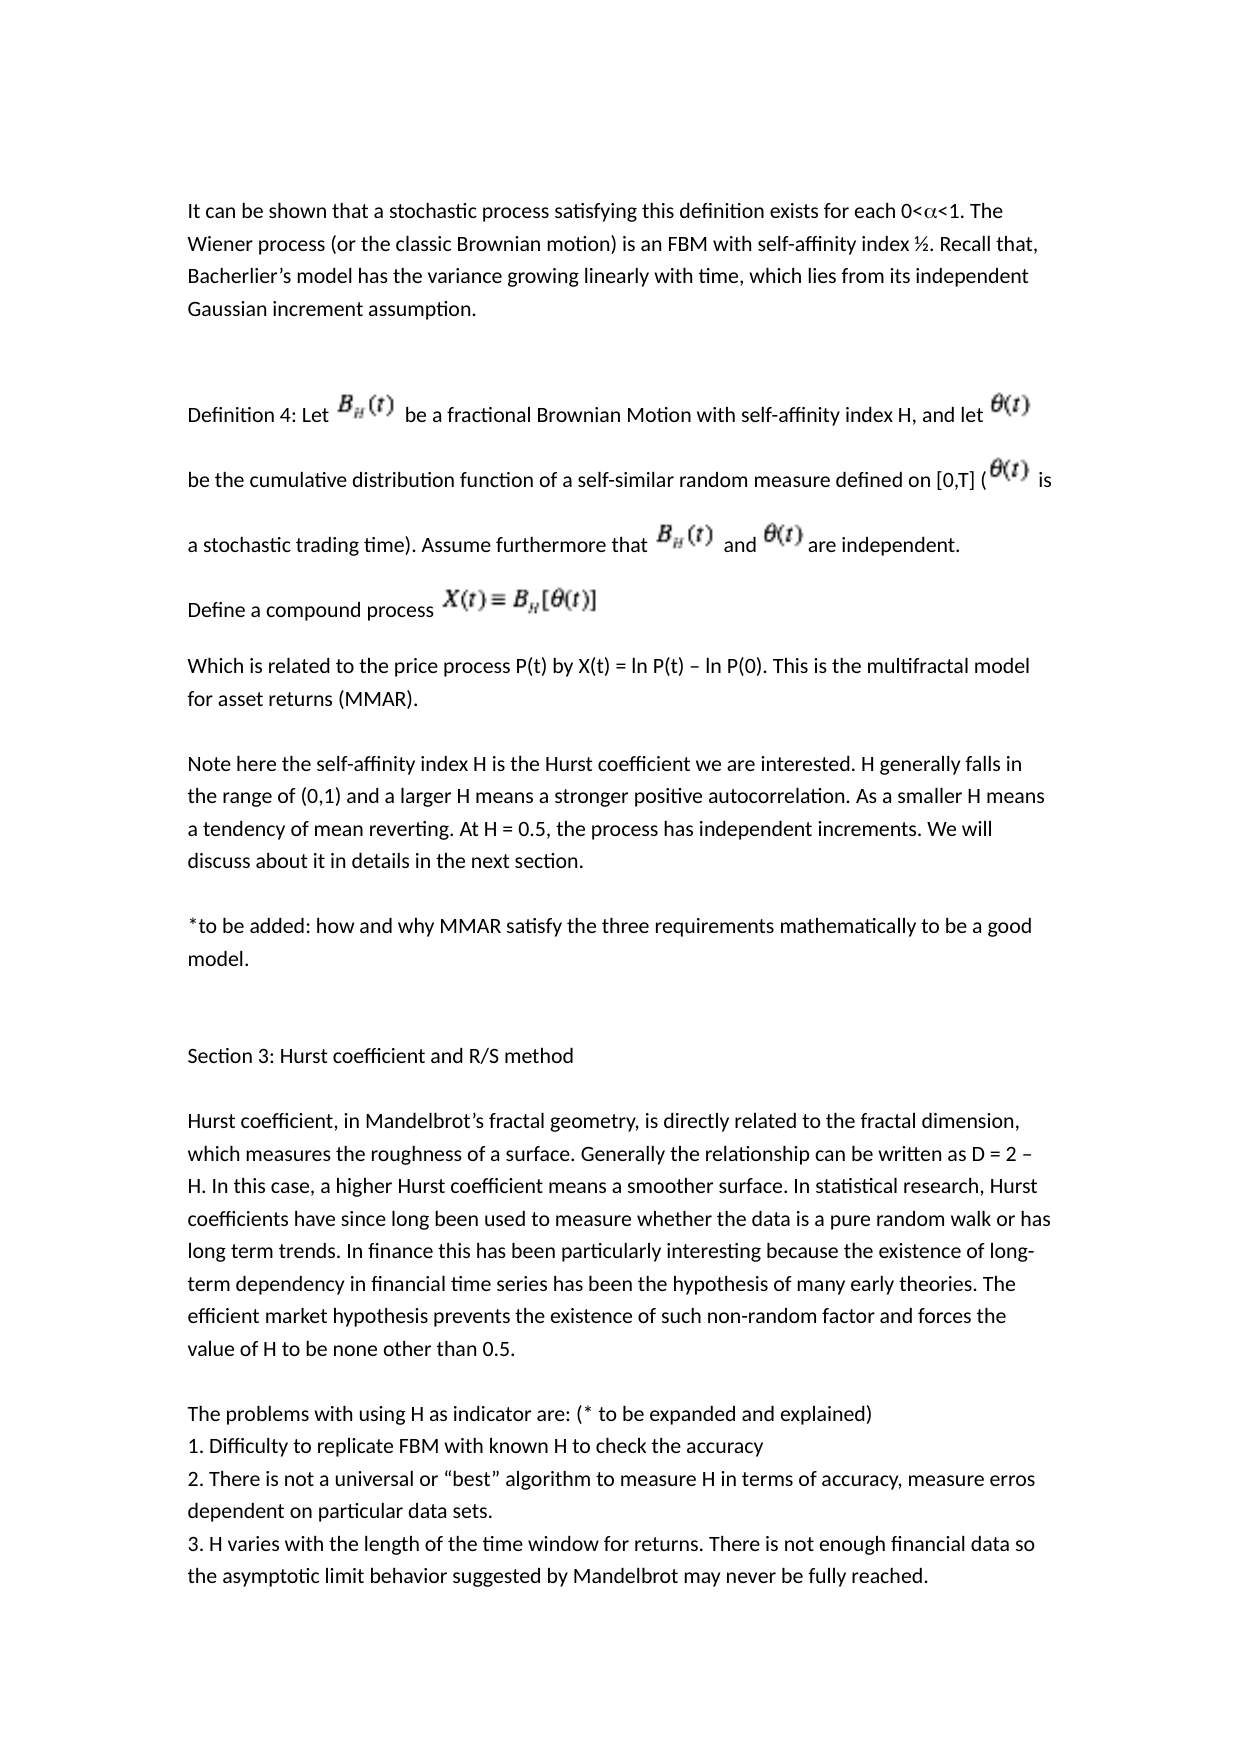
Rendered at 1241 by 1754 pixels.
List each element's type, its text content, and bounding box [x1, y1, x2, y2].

text 3. H varies with the length of the time window for returns. There is not enough financial data so the asymptotic limit behavior suggested by Mandelbrot may never be fully reached. [187, 1527, 1053, 1592]
text Definition 4: Let be a fractional Brownian Motion with self-affinity index H, and let be the cumulative distribution function of a self-similar random measure defined on [0,T] ( is a stochastic trading time). Assume furthermore that and are independent. [187, 389, 1053, 584]
picture [334, 389, 400, 423]
text Section 3: Hurst coefficient and R/S method [187, 1039, 1053, 1072]
picture [987, 454, 1034, 488]
text Define a compound process [187, 584, 1053, 649]
text The problems with using H as indicator are: (* to be expanded and explained) [187, 1397, 1053, 1429]
text 2. There is not a universal or “best” algorithm to measure H in terms of accuracy, measure erros dependent on particular data sets. [187, 1462, 1053, 1527]
picture [653, 519, 719, 553]
text Note here the self-affinity index H is the Hurst coefficient we are interested. H generally falls in the range of (0,1) and a larger H means a stronger positive autocorrelation. As a smaller H means a tendency of mean reverting. At H = 0.5, the process has independent increments. We will discuss about it in details in the next section. [187, 747, 1053, 877]
text Which is related to the price process P(t) by X(t) = ln P(t) – ln P(0). This is the multifractal model for asset returns (MMAR). [187, 649, 1053, 714]
text 1. Difficulty to replicate FBM with known H to check the accuracy [187, 1429, 1053, 1462]
text *to be added: how and why MMAR satisfy the three requirements mathematically to be a good model. [187, 909, 1053, 974]
picture [761, 519, 808, 553]
picture [988, 389, 1035, 423]
text It can be shown that a stochastic process satisfying this definition exists for each 0<<1. The Wiener process (or the classic Brownian motion) is an FBM with self-affinity index ½. Recall that, Bacherlier’s model has the variance growing linearly with time, which lies from its independent Gaussian increment assumption. [187, 194, 1053, 324]
text Hurst coefficient, in Mandelbrot’s fractal geometry, is directly related to the fractal dimension, which measures the roughness of a surface. Generally the relationship can be written as D = 2 – H. In this case, a higher Hurst coefficient means a smoother surface. In statistical research, Hurst coefficients have since long been used to measure whether the data is a pure random walk or has long term trends. In finance this has been particularly interesting because the existence of long-term dependency in financial time series has been the hypothesis of many early theories. The efficient market hypothesis prevents the existence of such non-random factor and forces the value of H to be none other than 0.5. [187, 1104, 1053, 1364]
picture [439, 584, 602, 618]
